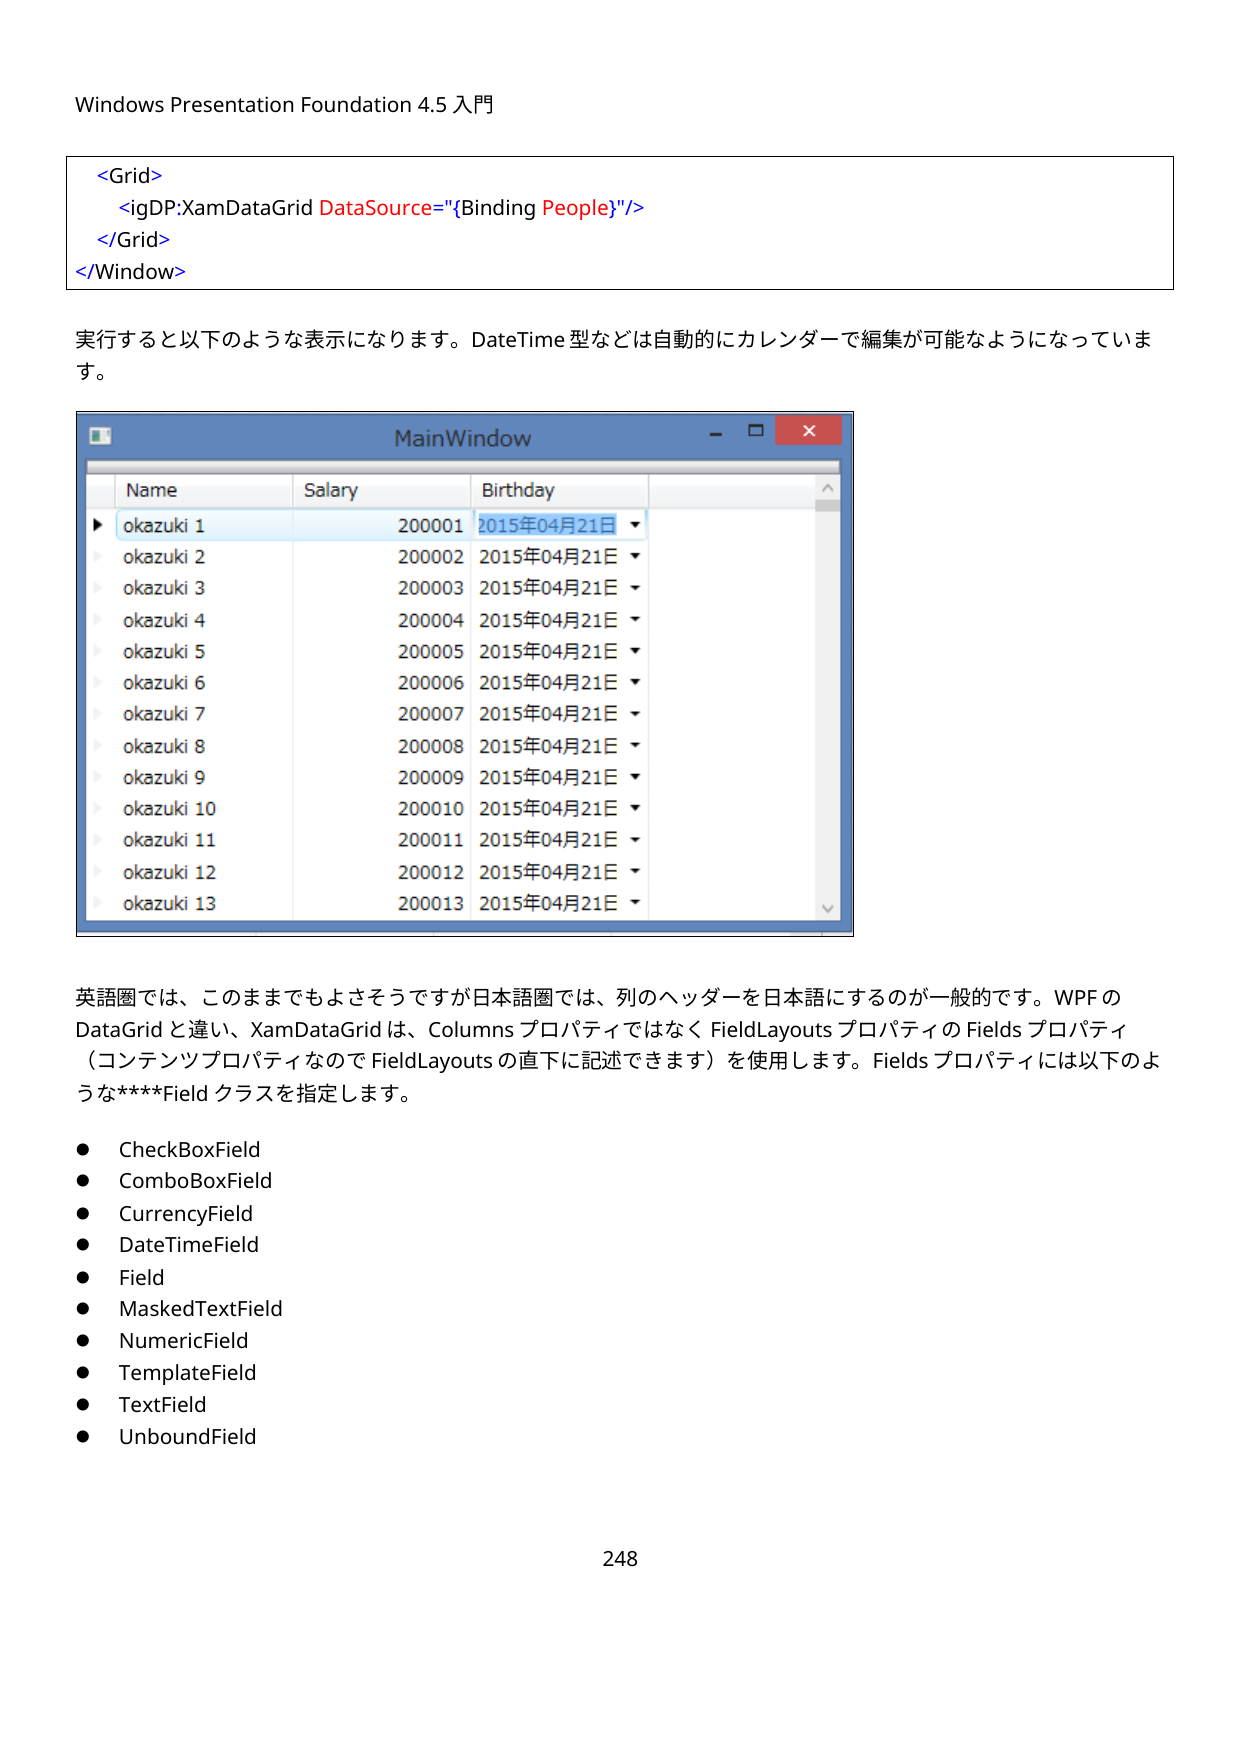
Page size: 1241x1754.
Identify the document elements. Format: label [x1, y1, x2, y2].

picture [77, 412, 853, 936]
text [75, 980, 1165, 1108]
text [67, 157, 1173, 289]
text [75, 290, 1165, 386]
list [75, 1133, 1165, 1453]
